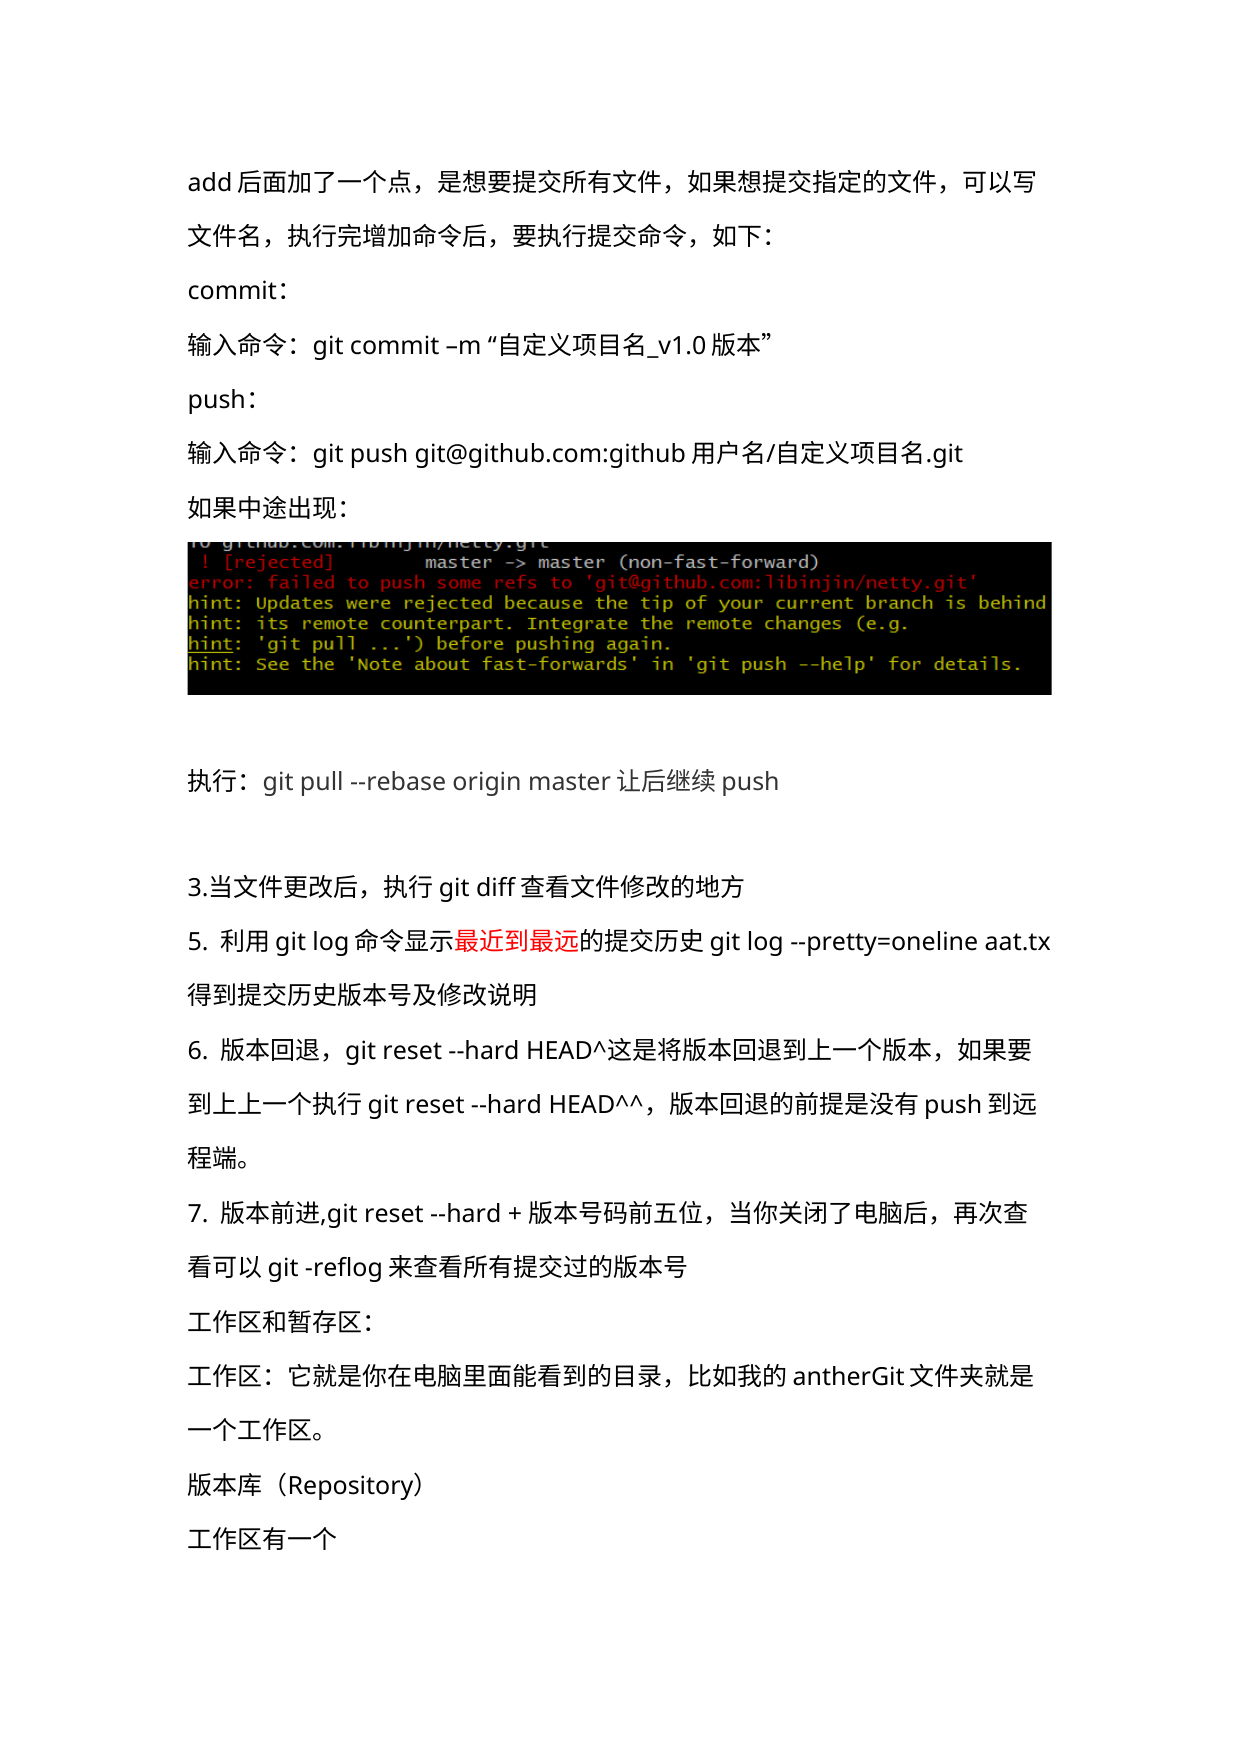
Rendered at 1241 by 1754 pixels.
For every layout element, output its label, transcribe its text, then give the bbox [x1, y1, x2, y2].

text 输入命令：git push git@github.com:github用户名/自定义项目名.git [187, 434, 1053, 470]
text 工作区：它就是你在电脑里面能看到的目录，比如我的antherGit文件夹就是一个工作区。 [187, 1356, 1053, 1447]
text push： [187, 379, 1053, 416]
list 版本前进,git reset --hard + 版本号码前五位，当你关闭了电脑后，再次查看可以git -reflog来查看所有提交过的版本号 [187, 1193, 1053, 1284]
picture [187, 542, 1052, 695]
text 执行：git pull --rebase origin master让后继续push [187, 762, 616, 798]
text 3.当文件更改后，执行git diff查看文件修改的地方 [187, 867, 1053, 903]
text 执行：git pull --rebase origin master让后继续push [721, 762, 1053, 798]
text 工作区有一个 [187, 1519, 1053, 1556]
text 工作区和暂存区： [187, 1302, 1053, 1338]
list 版本回退，git reset --hard HEAD^这是将版本回退到上一个版本，如果要到上上一个执行git reset --hard HEAD^^，版本回退的前提是没有push到远程端。 [187, 1030, 1053, 1175]
text 版本库（Repository） [187, 1465, 1053, 1501]
list 利用git log命令显示最近到最远的提交历史git log --pretty=oneline aat.tx得到提交历史版本号及修改说明 [187, 921, 1053, 1012]
text add后面加了一个点，是想要提交所有文件，如果想提交指定的文件，可以写文件名，执行完增加命令后，要执行提交命令，如下： [187, 162, 1053, 253]
text 如果中途出现： [187, 488, 1053, 524]
text 输入命令：git commit –m “自定义项目名_v1.0版本” [187, 325, 1053, 361]
text commit： [187, 271, 1053, 307]
